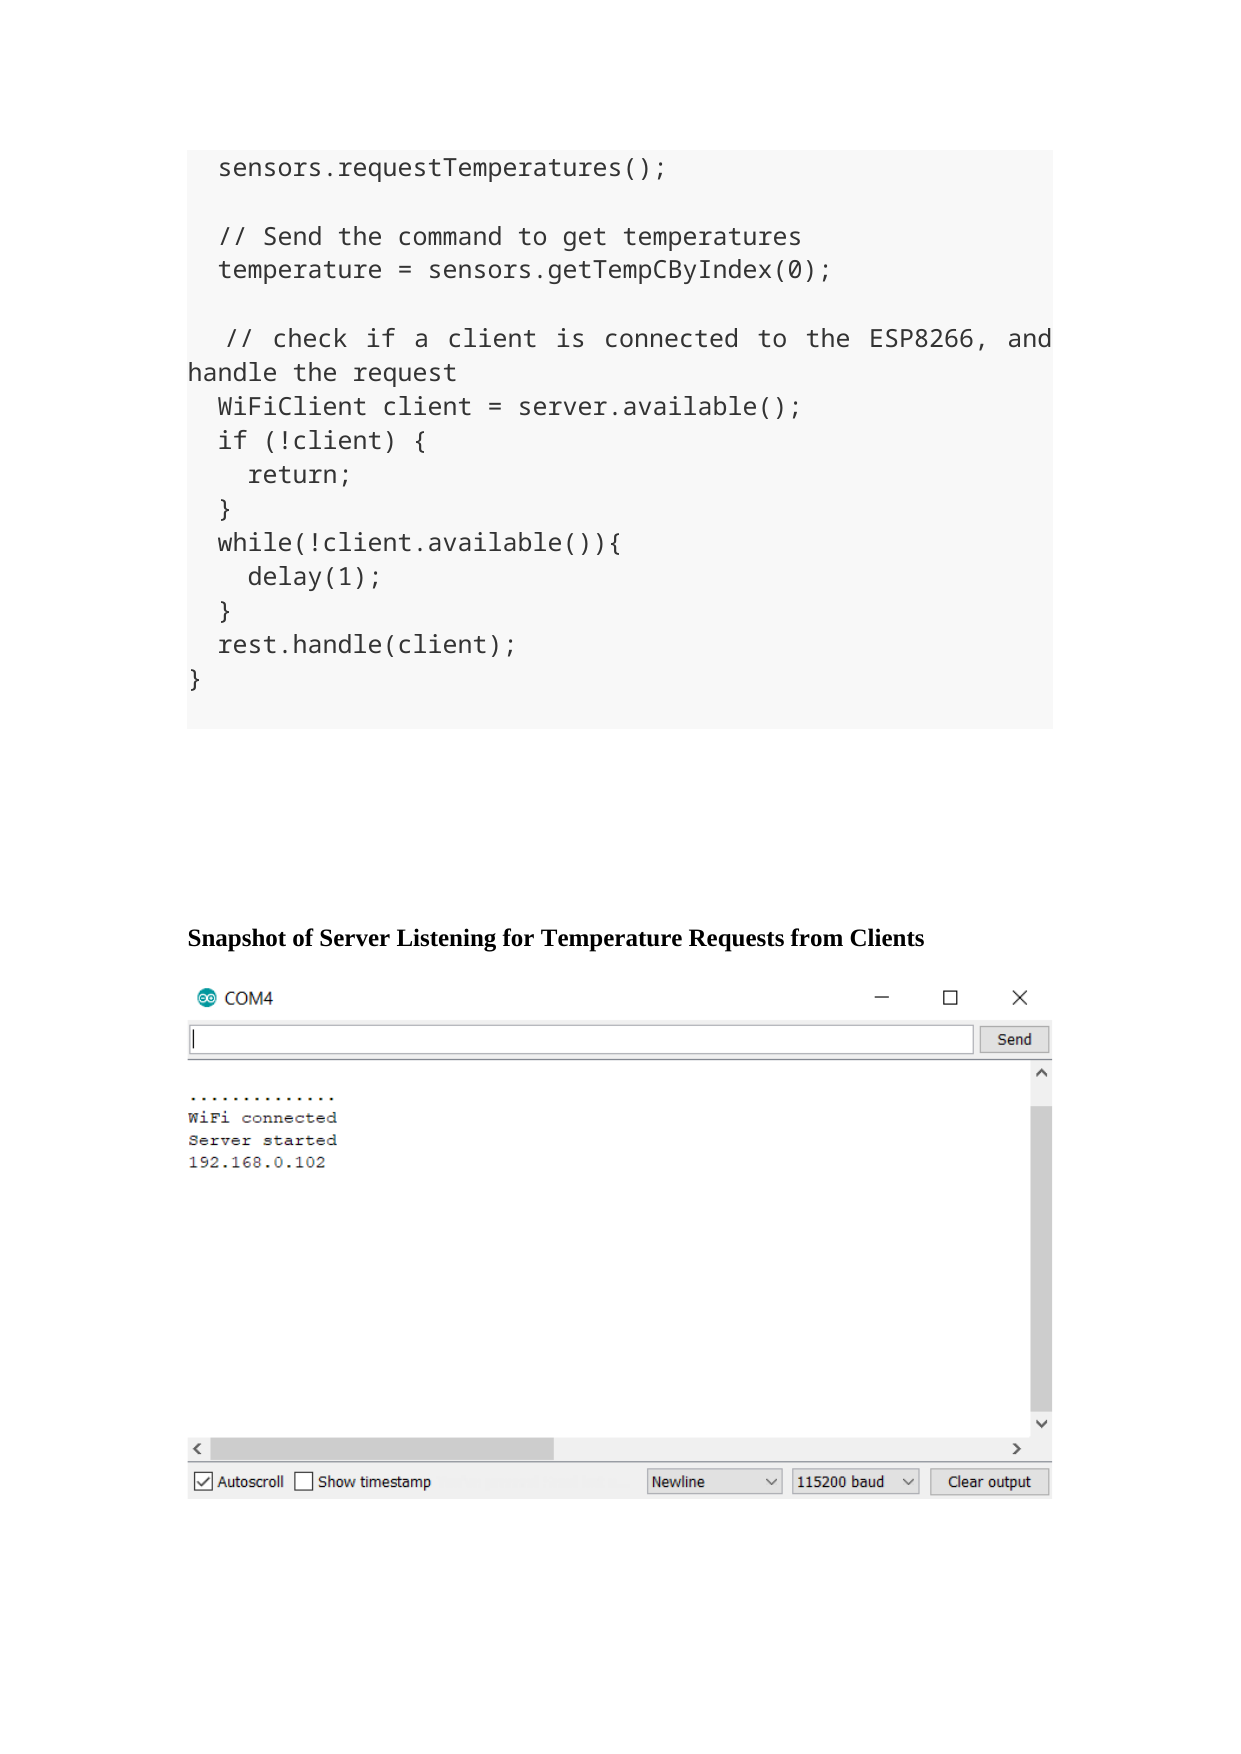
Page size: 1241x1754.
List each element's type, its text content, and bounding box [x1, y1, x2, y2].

text Snapshot of Server Listening for Temperature Requests from Clients [187, 923, 1053, 952]
text rest.handle(client); [187, 627, 1053, 661]
text if (!client) { [187, 422, 1053, 457]
text } [187, 661, 1053, 695]
text while(!client.available()){ [187, 525, 1053, 559]
text // Send the command to get temperatures [187, 218, 1053, 252]
text WiFiClient client = server.available(); [187, 388, 1053, 422]
text return; [187, 457, 1053, 491]
picture [187, 980, 1053, 1499]
text } [187, 593, 1053, 627]
text sensors.requestTemperatures(); [187, 150, 1053, 184]
text delay(1); [187, 559, 1053, 593]
text // check if a client is connected to the ESP8266, and handle the request [187, 320, 1053, 388]
text } [187, 491, 1053, 525]
text temperature = sensors.getTempCByIndex(0); [187, 252, 1053, 286]
